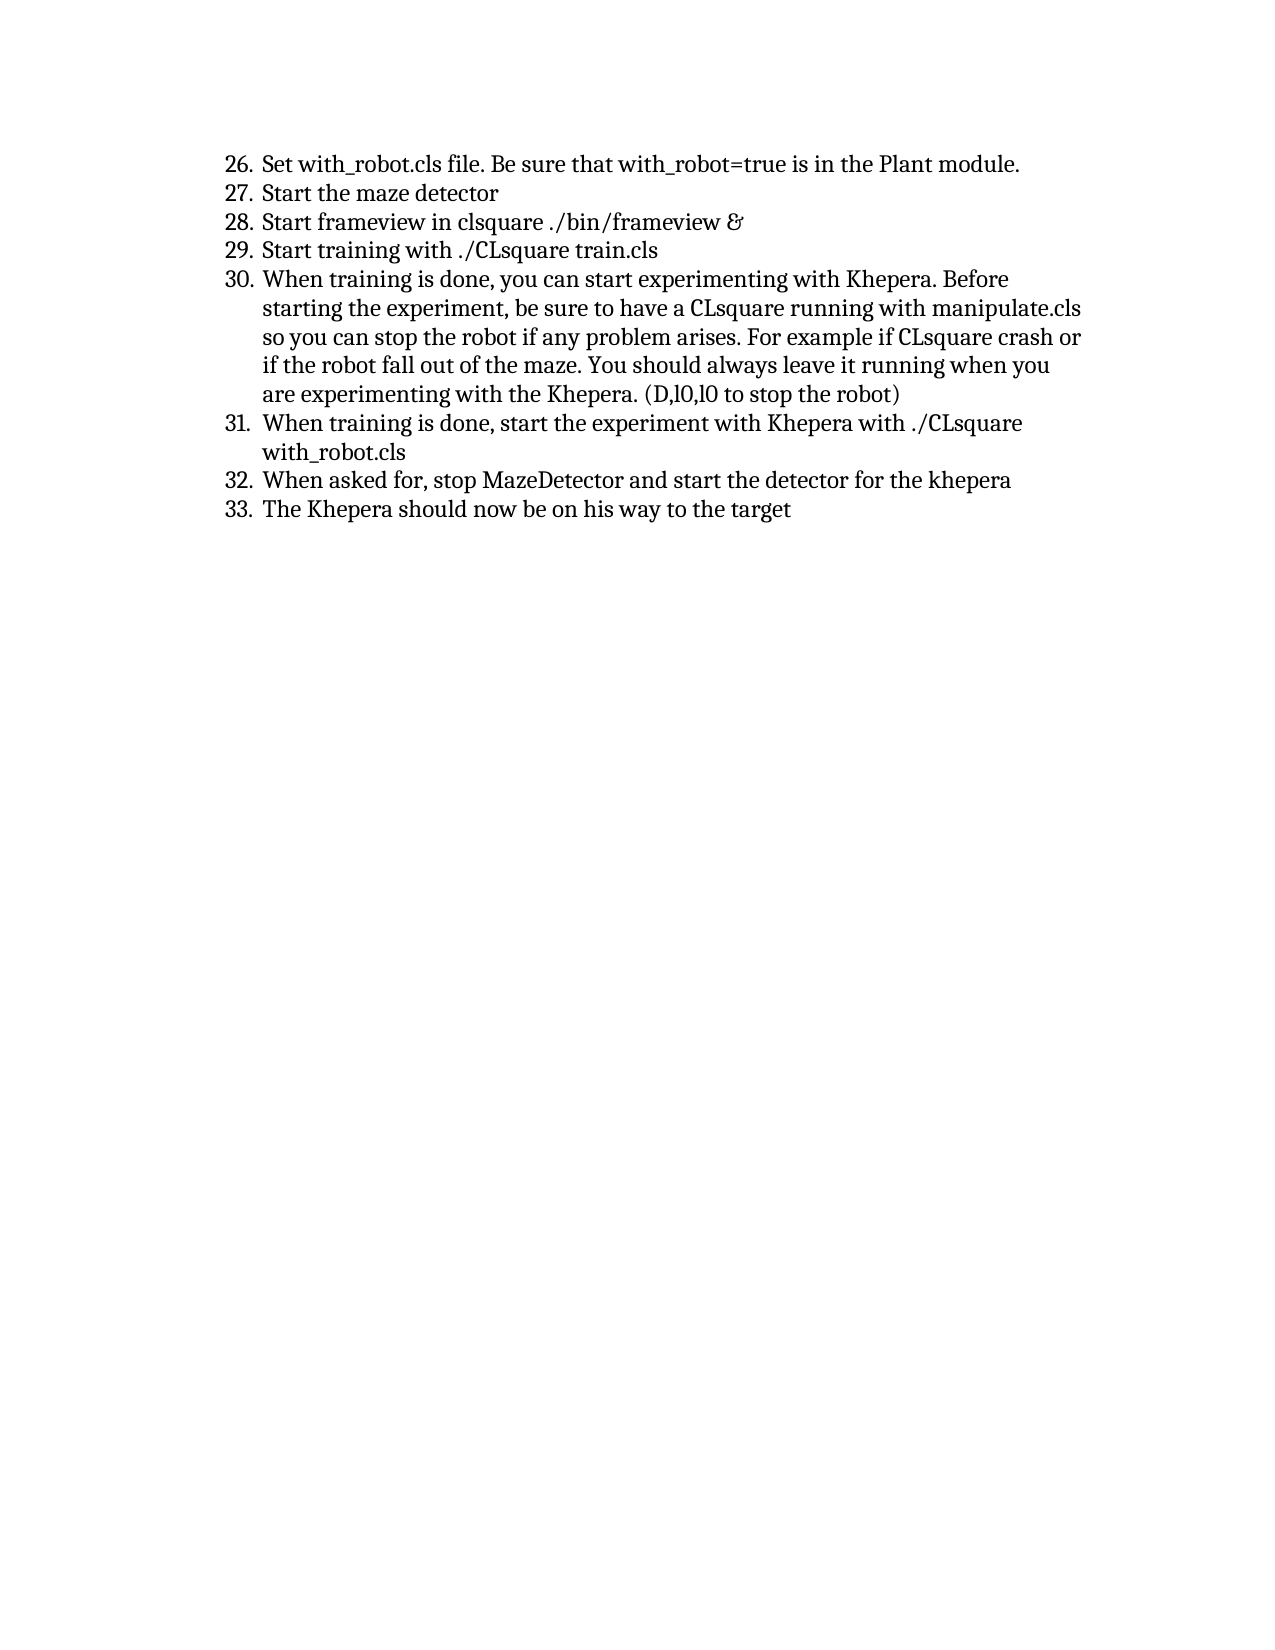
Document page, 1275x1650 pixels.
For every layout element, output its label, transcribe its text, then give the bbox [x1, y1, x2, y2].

list Start frameview in clsquare ./bin/frameview & [225, 207, 1087, 236]
list Start the maze detector [225, 179, 1087, 207]
list Start training with ./CLsquare train.cls [225, 236, 1087, 265]
list When training is done, you can start experimenting with Khepera. Before starting the experiment, be sure to have a CLsquare running with manipulate.cls so you can stop the robot if any problem arises. For example if CLsquare crash or if the robot fall out of the maze. You should always leave it running when you are experimenting with the Khepera. (D,l0,l0 to stop the robot) [225, 265, 1087, 409]
list Set with_robot.cls file. Be sure that with_robot=true is in the Plant module. [225, 150, 1087, 179]
list When asked for, stop MazeDetector and start the detector for the khepera [225, 466, 1087, 495]
list The Khepera should now be on his way to the target [225, 495, 1087, 524]
list When training is done, start the experiment with Khepera with ./CLsquare with_robot.cls [225, 409, 1087, 466]
